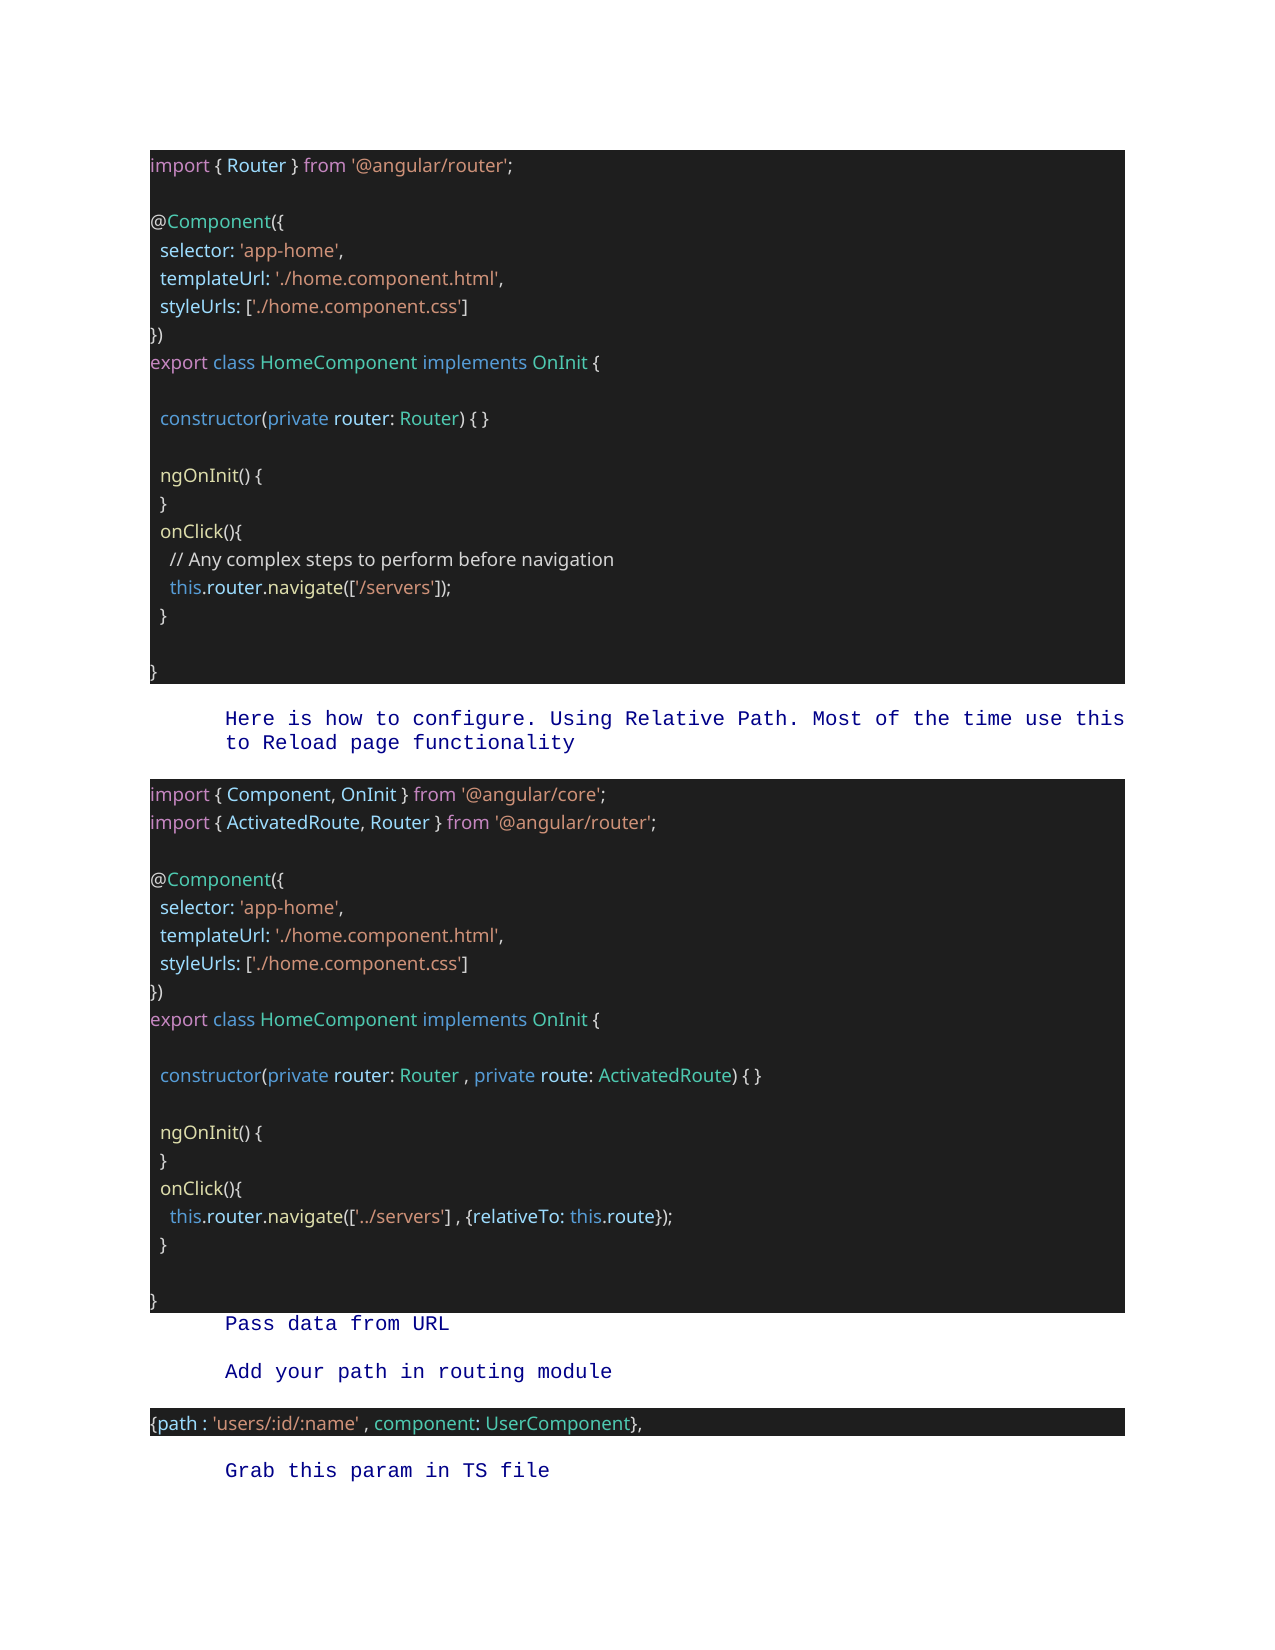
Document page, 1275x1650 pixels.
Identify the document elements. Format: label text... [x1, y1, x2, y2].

text @Component({ [150, 206, 1125, 234]
text } [150, 1144, 1125, 1173]
text selector: 'app-home', [150, 234, 1125, 262]
text templateUrl: './home.component.html', [150, 262, 1125, 291]
text @Component({ [150, 863, 1125, 891]
text } [150, 487, 1125, 516]
list Here is how to configure. Using Relative Path. Most of the time use this to Reload page functionality [225, 708, 1125, 755]
list Pass data from URL [225, 1313, 1125, 1337]
text // Any complex steps to perform before navigation [150, 544, 1125, 572]
text styleUrls: ['./home.component.css'] [150, 291, 1125, 319]
text } [150, 600, 1125, 628]
text export class HomeComponent implements OnInit { [150, 347, 1125, 375]
text styleUrls: ['./home.component.css'] [150, 948, 1125, 976]
list Add your path in routing module [225, 1361, 1125, 1384]
text ngOnInit() { [150, 1116, 1125, 1144]
text constructor(private router: Router) { } [150, 403, 1125, 431]
text this.router.navigate(['../servers'] , {relativeTo: this.route}); [150, 1201, 1125, 1229]
text export class HomeComponent implements OnInit { [150, 1004, 1125, 1032]
text constructor(private router: Router , private route: ActivatedRoute) { } [150, 1060, 1125, 1088]
text templateUrl: './home.component.html', [150, 919, 1125, 948]
text onClick(){ [150, 516, 1125, 544]
text }) [150, 976, 1125, 1004]
text this.router.navigate(['/servers']); [150, 572, 1125, 600]
text {path : 'users/:id/:name' , component: UserComponent}, [150, 1408, 1125, 1436]
list Grab this param in TS file [225, 1460, 1125, 1483]
text } [150, 1285, 1125, 1313]
text import { Router } from '@angular/router'; [150, 150, 1125, 178]
text ngOnInit() { [150, 459, 1125, 487]
text selector: 'app-home', [150, 891, 1125, 919]
text import { Component, OnInit } from '@angular/core'; [150, 779, 1125, 807]
text import { ActivatedRoute, Router } from '@angular/router'; [150, 807, 1125, 835]
text } [150, 656, 1125, 684]
text } [150, 1229, 1125, 1257]
text }) [150, 319, 1125, 347]
text onClick(){ [150, 1173, 1125, 1201]
